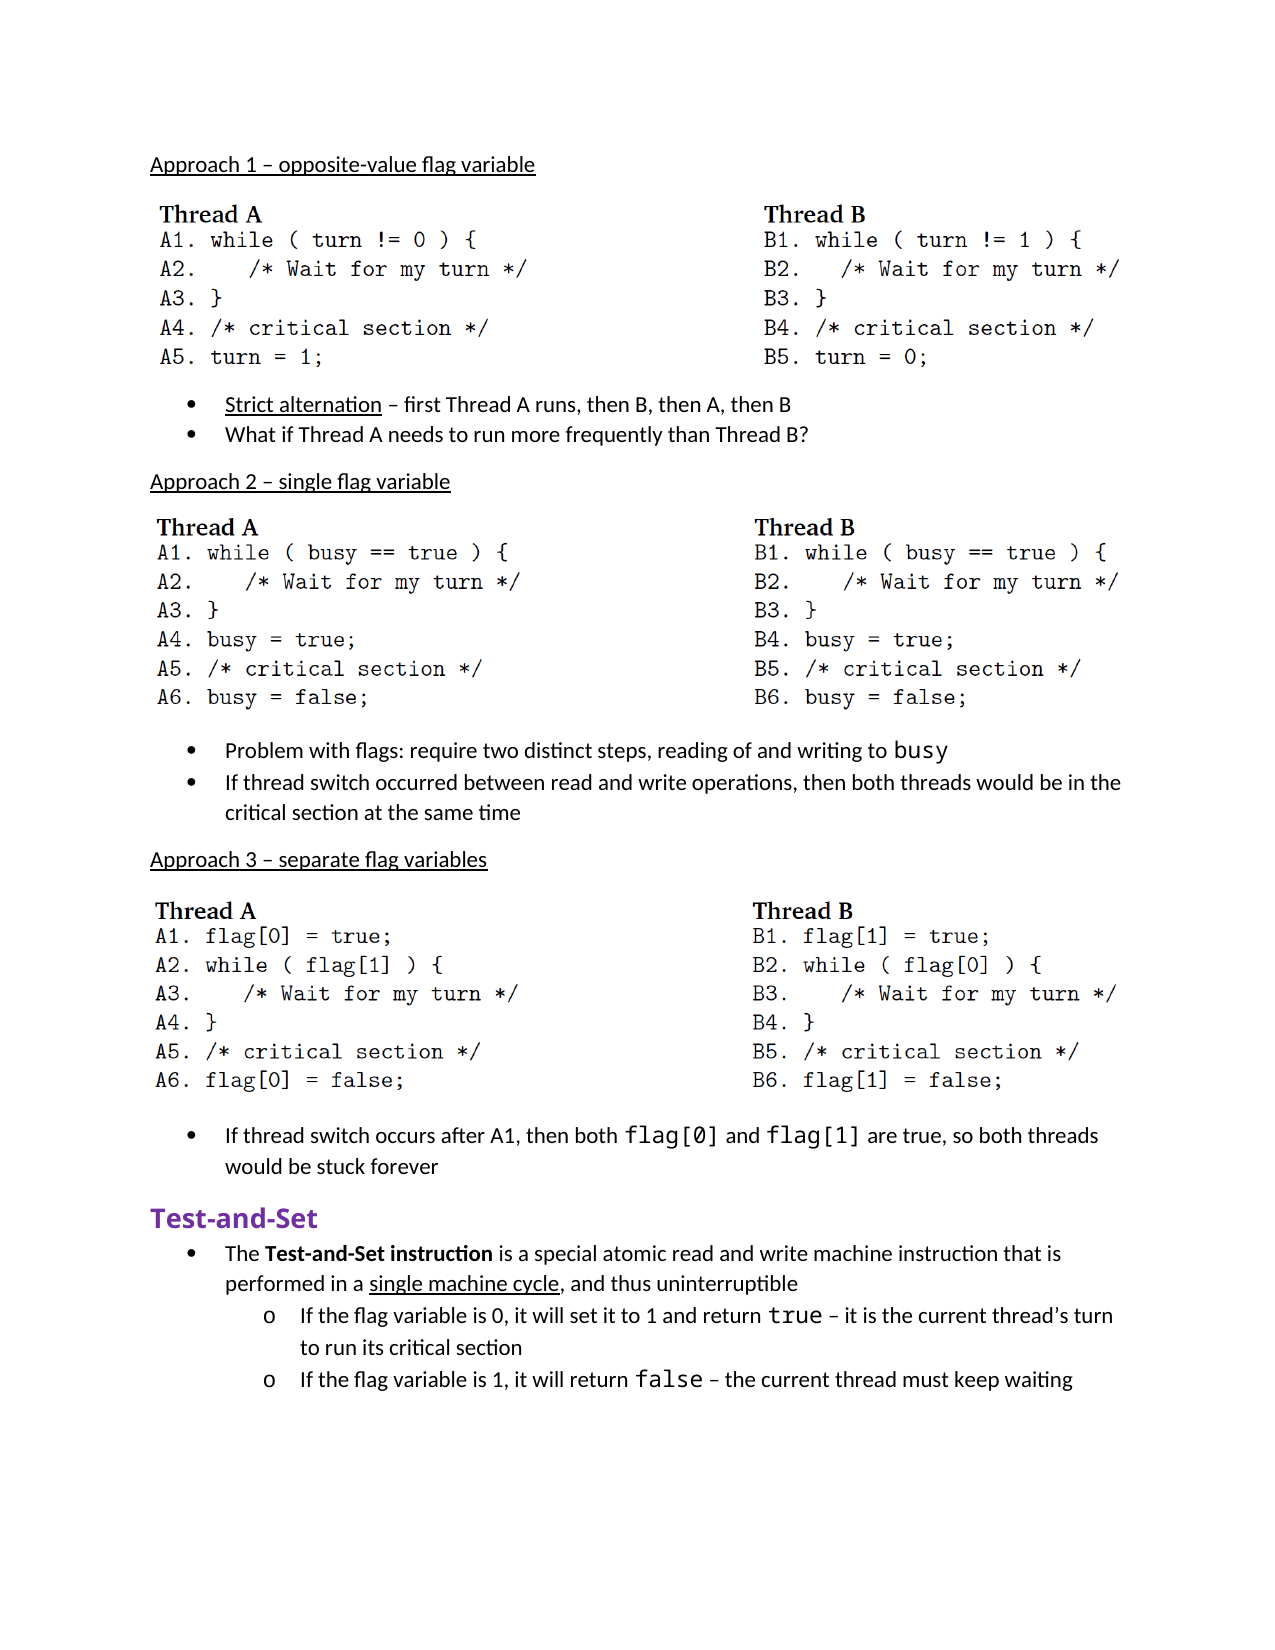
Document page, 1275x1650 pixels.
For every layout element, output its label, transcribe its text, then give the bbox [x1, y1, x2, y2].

list What if Thread A needs to run more frequently than Thread B? [187, 420, 1125, 448]
list Problem with flags: require two distinct steps, reading of and writing to busy [187, 734, 1125, 765]
list Strict alternation – first Thread A runs, then B, then A, then B [187, 390, 1125, 418]
list If thread switch occurred between read and write operations, then both threads would be in the critical section at the same time [187, 768, 1125, 826]
subtitle Test-and-Set [150, 1199, 1125, 1236]
text Approach 2 – single flag variable [150, 467, 1125, 495]
text Approach 3 – separate flag variables [150, 845, 1125, 873]
picture [150, 196, 1127, 372]
list The Test-and-Set instruction is a special atomic read and write machine instruction that is performed in a single machine cycle, and thus uninterruptible [187, 1239, 1125, 1297]
list If the flag variable is 0, it will set it to 1 and return true – it is the current thread’s turn to run its critical section [262, 1299, 1125, 1361]
picture [150, 891, 1125, 1100]
list If the flag variable is 1, it will return false – the current thread must keep waiting [262, 1363, 1125, 1394]
text Approach 1 – opposite-value flag variable [150, 150, 1125, 178]
list If thread switch occurs after A1, then both flag[0] and flag[1] are true, so both threads would be stuck forever [187, 1119, 1125, 1180]
picture [150, 514, 1126, 716]
